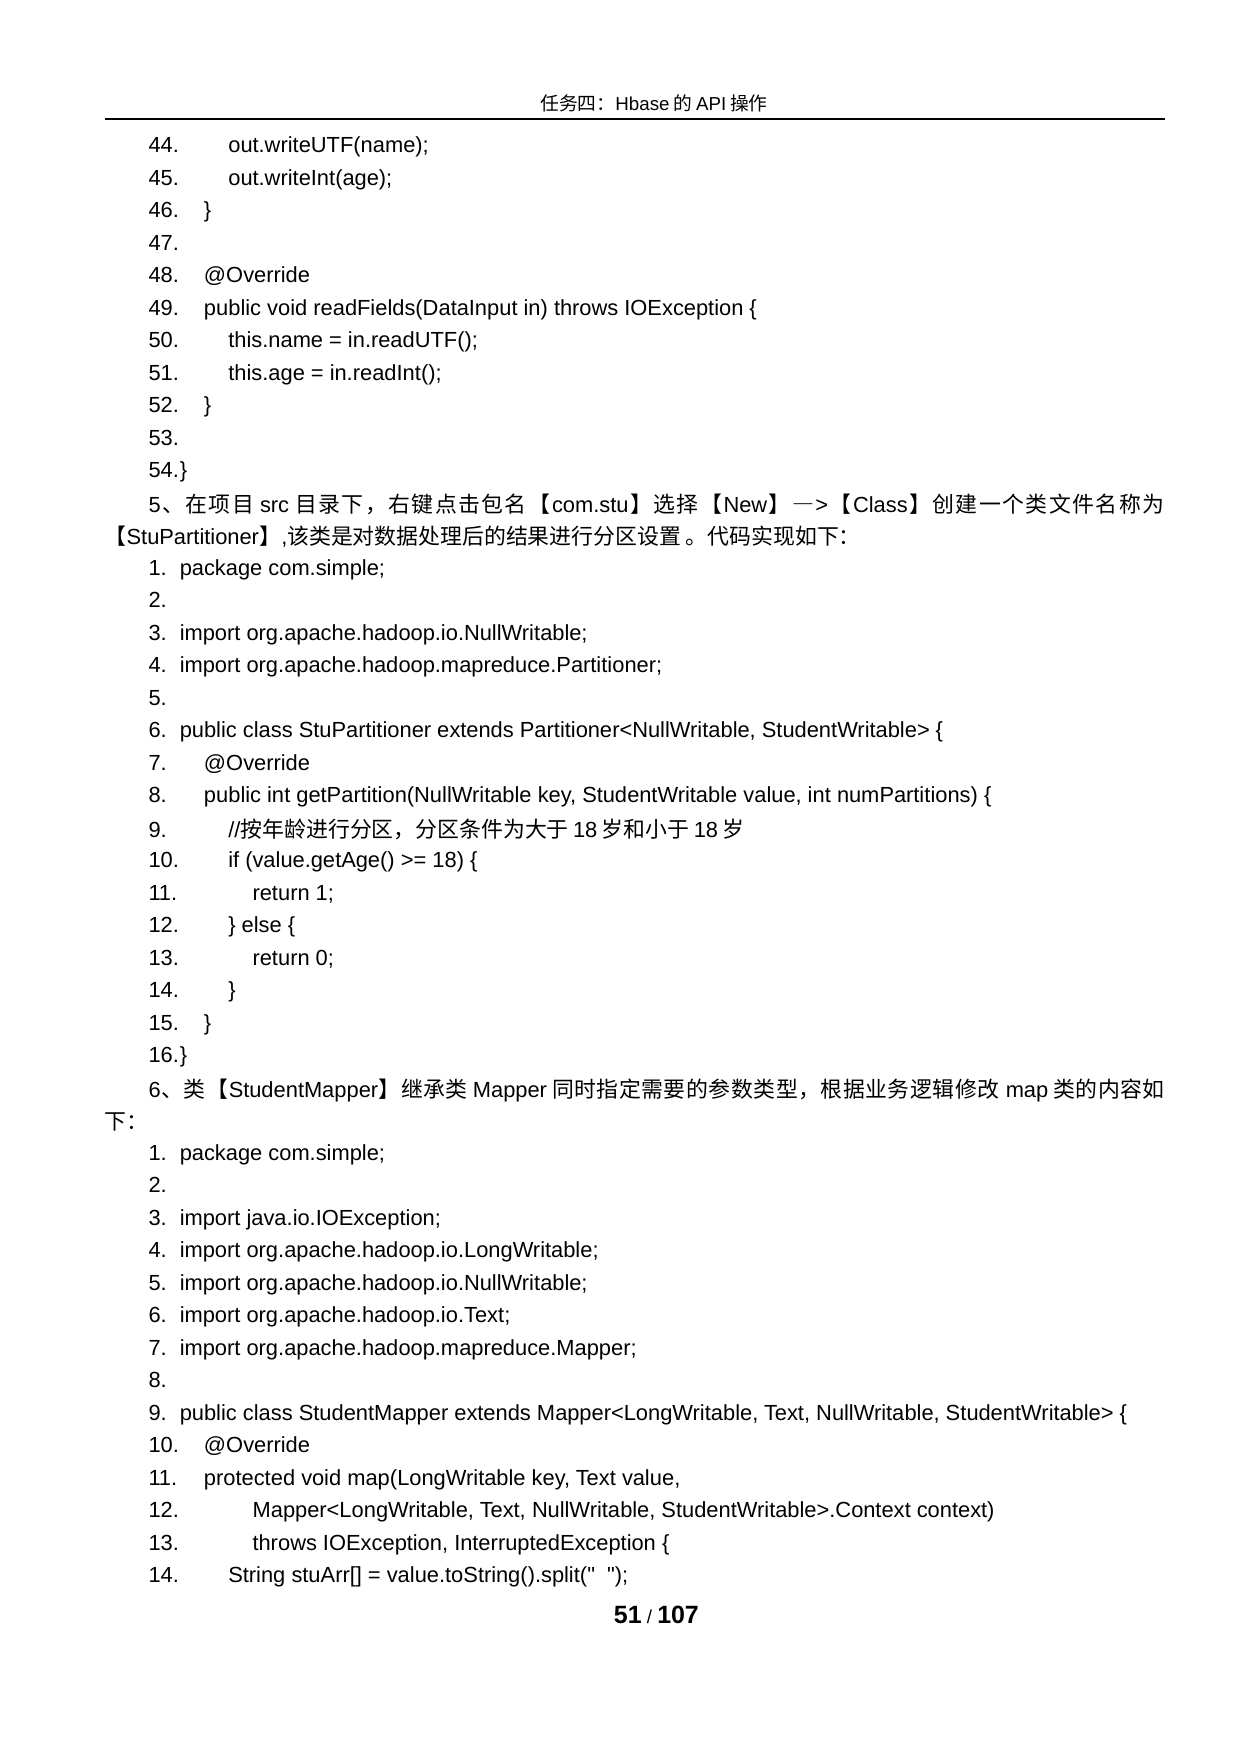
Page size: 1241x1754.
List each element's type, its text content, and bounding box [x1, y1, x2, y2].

list } [104, 974, 1165, 1006]
list import org.apache.hadoop.io.NullWritable; [104, 1266, 1165, 1299]
list import org.apache.hadoop.mapreduce.Partitioner; [104, 649, 1165, 681]
list //按年龄进行分区，分区条件为大于18岁和小于18岁 [104, 811, 1165, 844]
list this.age = in.readInt(); [104, 356, 1165, 389]
list package com.simple; [104, 551, 1165, 584]
list @Override [104, 1429, 1165, 1461]
text 6、类【StudentMapper】继承类Mapper同时指定需要的参数类型，根据业务逻辑修改map类的内容如下： [104, 1071, 1165, 1136]
list this.name = in.readUTF(); [104, 324, 1165, 356]
list } else { [104, 909, 1165, 941]
list public class StudentMapper extends Mapper<LongWritable, Text, NullWritable, StudentWritable> { [104, 1396, 1165, 1429]
list return 1; [104, 876, 1165, 909]
list String stuArr[] = value.toString().split(" "); [104, 1559, 1165, 1591]
list import org.apache.hadoop.mapreduce.Mapper; [104, 1331, 1165, 1364]
list out.writeInt(age); [104, 161, 1165, 194]
list return 0; [104, 941, 1165, 974]
list public void readFields(DataInput in) throws IOException { [104, 291, 1165, 324]
list } [104, 389, 1165, 421]
list @Override [104, 259, 1165, 291]
list throws IOException, InterruptedException { [104, 1526, 1165, 1559]
list public class StuPartitioner extends Partitioner<NullWritable, StudentWritable> { [104, 714, 1165, 746]
list public int getPartition(NullWritable key, StudentWritable value, int numPartitions) { [104, 779, 1165, 811]
list } [104, 1039, 1165, 1071]
list import org.apache.hadoop.io.Text; [104, 1299, 1165, 1331]
list package com.simple; [104, 1136, 1165, 1169]
list Mapper<LongWritable, Text, NullWritable, StudentWritable>.Context context) [104, 1494, 1165, 1526]
list } [104, 1006, 1165, 1039]
list import org.apache.hadoop.io.NullWritable; [104, 616, 1165, 649]
list import java.io.IOException; [104, 1201, 1165, 1234]
list import org.apache.hadoop.io.LongWritable; [104, 1234, 1165, 1266]
list if (value.getAge() >= 18) { [104, 844, 1165, 876]
list } [104, 194, 1165, 226]
list } [104, 454, 1165, 486]
text 5、在项目src目录下，右键点击包名【com.stu】选择【New】—>【Class】创建一个类文件名称为【StuPartitioner】,该类是对数据处理后的结果进行分区设置 。代码实现如下： [104, 486, 1165, 551]
list @Override [104, 746, 1165, 779]
list protected void map(LongWritable key, Text value, [104, 1461, 1165, 1494]
list out.writeUTF(name); [104, 129, 1165, 161]
